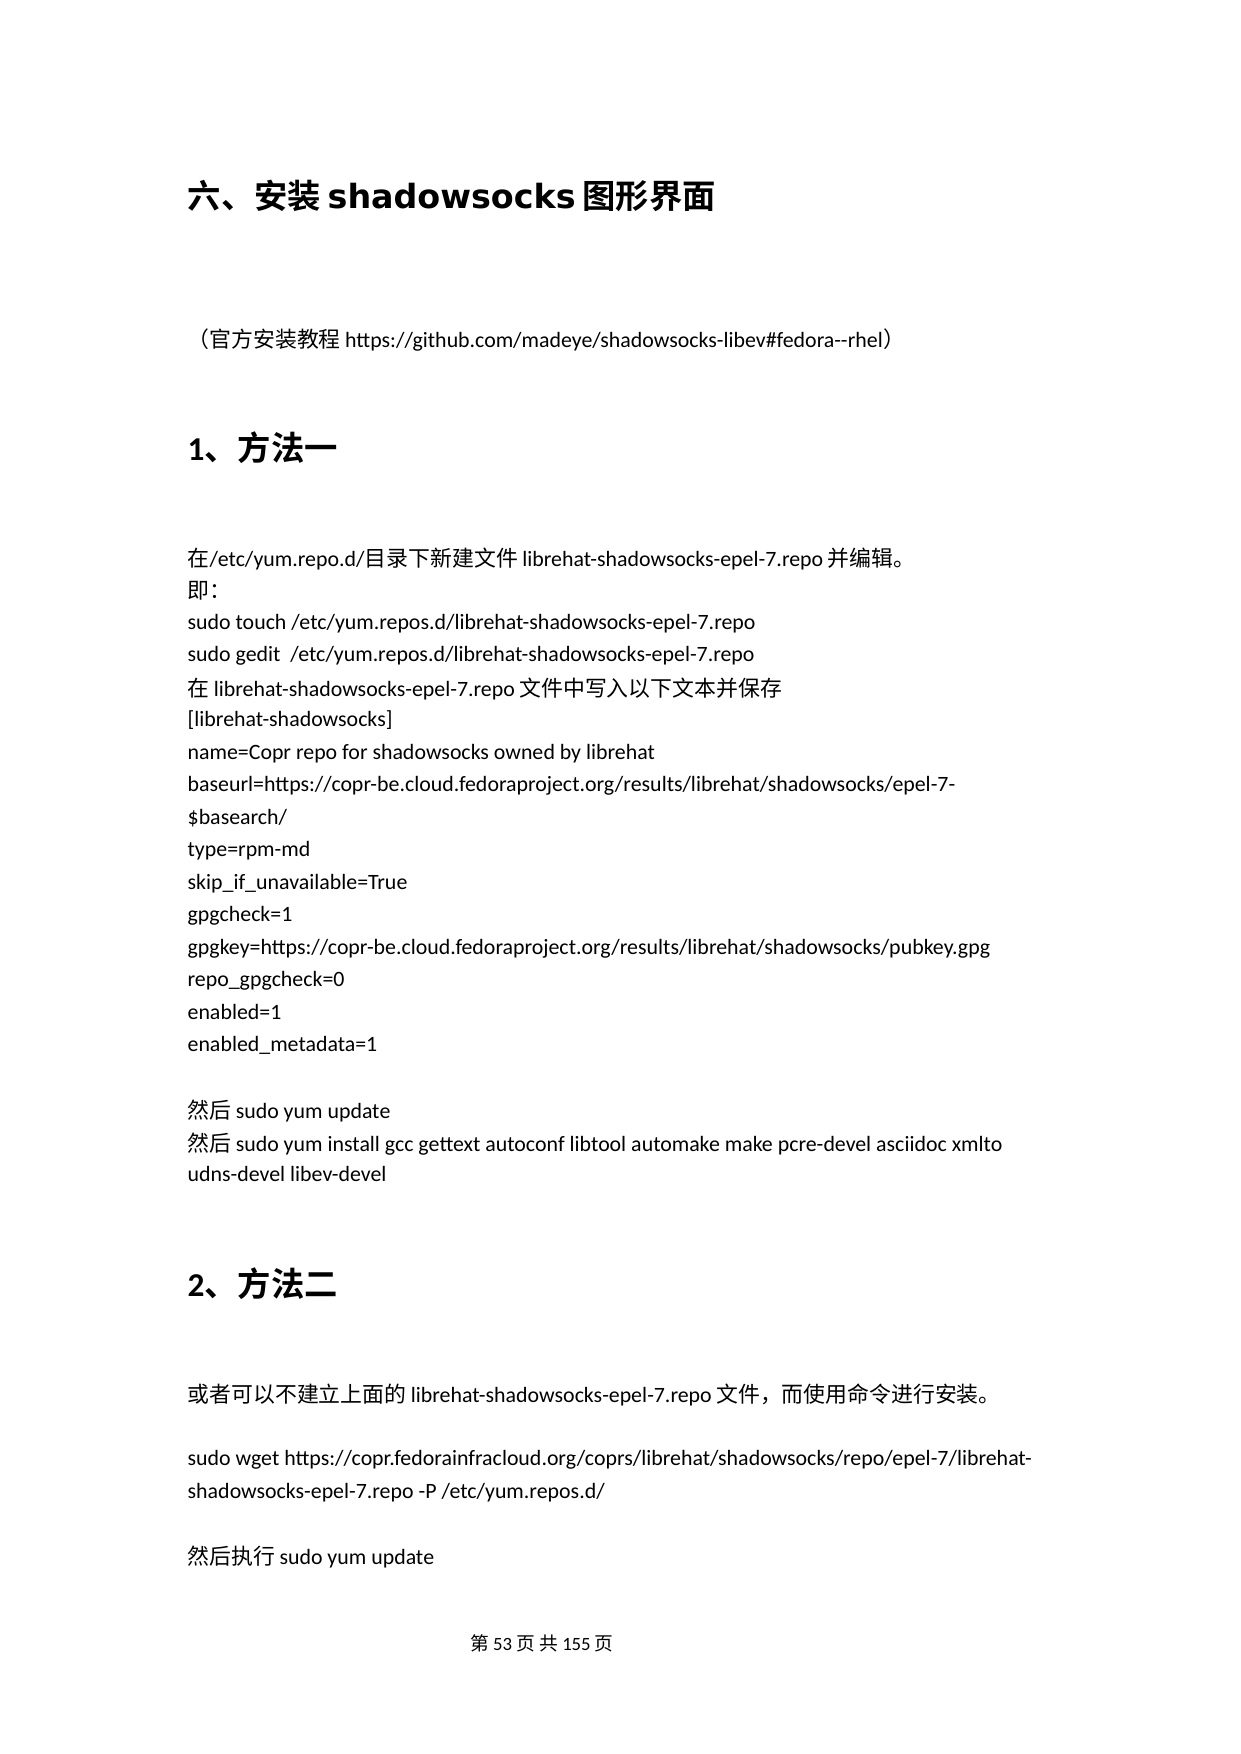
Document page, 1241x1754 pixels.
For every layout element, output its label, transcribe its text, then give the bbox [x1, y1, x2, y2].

text baseurl=https://copr-be.cloud.fedoraproject.org/results/librehat/shadowsocks/epel-7-$basearch/ [187, 768, 1053, 833]
text 即： [187, 573, 1053, 605]
text gpgcheck=1 [187, 898, 1053, 930]
text repo_gpgcheck=0 [187, 963, 1053, 995]
text （官方安装教程https://github.com/madeye/shadowsocks-libev#fedora--rhel） [187, 321, 1053, 354]
text sudo touch /etc/yum.repos.d/librehat-shadowsocks-epel-7.repo [187, 605, 1053, 638]
text enabled_metadata=1 [187, 1028, 1053, 1060]
text 然后sudo yum update [187, 1093, 1053, 1125]
subtitle 1、方法一 [187, 413, 1053, 478]
text 然后执行sudo yum update [187, 1539, 1053, 1571]
text enabled=1 [187, 995, 1053, 1028]
subtitle 2、方法二 [187, 1250, 1053, 1315]
text name=Copr repo for shadowsocks owned by librehat [187, 735, 1053, 768]
text skip_if_unavailable=True [187, 865, 1053, 898]
text sudo gedit /etc/yum.repos.d/librehat-shadowsocks-epel-7.repo [187, 638, 1053, 670]
text 或者可以不建立上面的librehat-shadowsocks-epel-7.repo文件，而使用命令进行安装。 [187, 1376, 1053, 1409]
text [librehat-shadowsocks] [187, 703, 1053, 735]
text gpgkey=https://copr-be.cloud.fedoraproject.org/results/librehat/shadowsocks/pubkey.gpg [187, 930, 1053, 963]
text 然后sudo yum install gcc gettext autoconf libtool automake make pcre-devel asciidoc xmlto udns-devel libev-devel [187, 1125, 1053, 1190]
text 在/etc/yum.repo.d/目录下新建文件librehat-shadowsocks-epel-7.repo并编辑。 [187, 540, 1053, 573]
text type=rpm-md [187, 833, 1053, 865]
text sudo wget https://copr.fedorainfracloud.org/coprs/librehat/shadowsocks/repo/epel-7/librehat-shadowsocks-epel-7.repo -P /etc/yum.repos.d/ [187, 1441, 1053, 1506]
text 在librehat-shadowsocks-epel-7.repo文件中写入以下文本并保存 [187, 670, 1053, 703]
subtitle 六、安装shadowsocks图形界面 [187, 162, 1053, 227]
